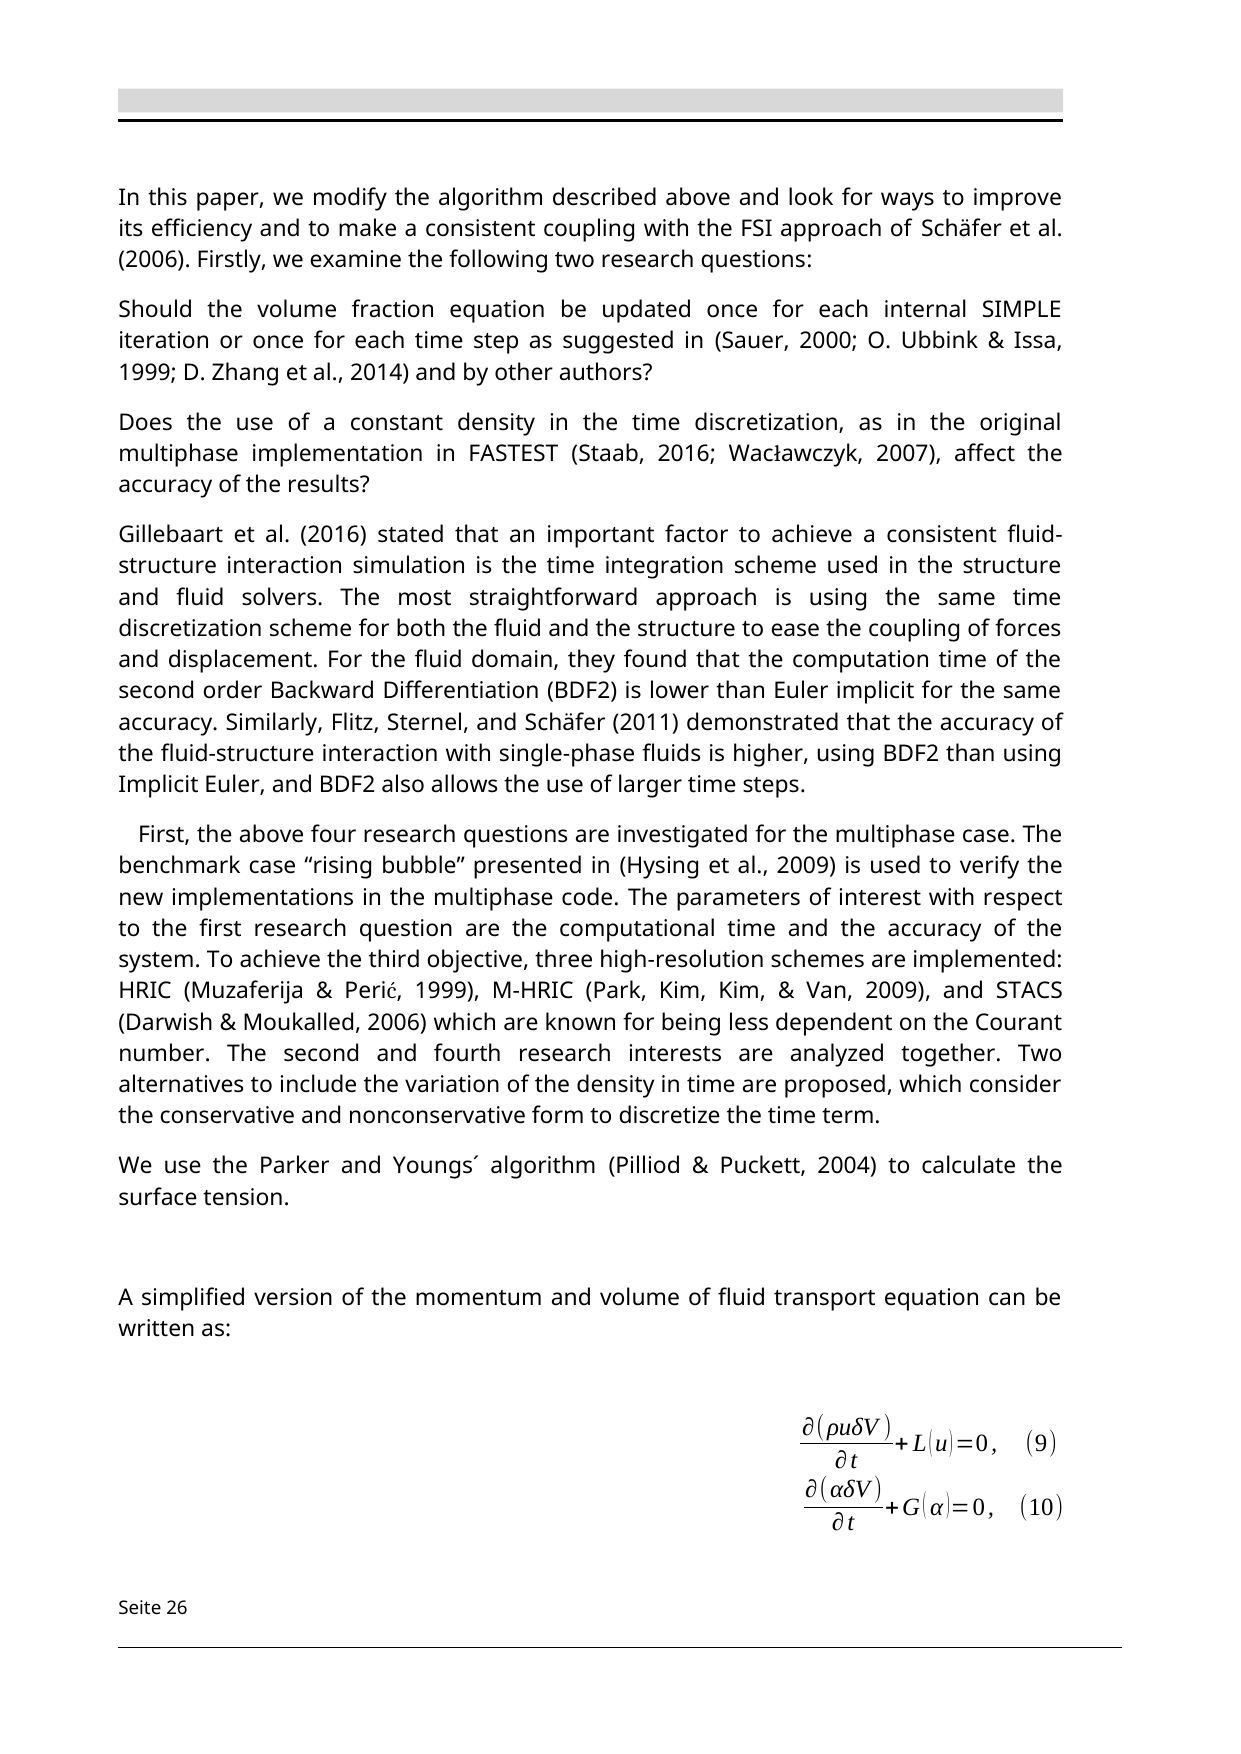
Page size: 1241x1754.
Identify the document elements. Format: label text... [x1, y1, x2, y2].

text First, the above four research questions are investigated for the multiphase case. The benchmark case “rising bubble” presented in (Hysing et al., 2009) is used to verify the new implementations in the multiphase code. The parameters of interest with respect to the first research question are the computational time and the accuracy of the system. To achieve the third objective, three high-resolution schemes are implemented: HRIC (Muzaferija & Perić, 1999), M-HRIC (Park, Kim, Kim, & Van, 2009), and STACS (Darwish & Moukalled, 2006) which are known for being less dependent on the Courant number. The second and fourth research interests are analyzed together. Two alternatives to include the variation of the density in time are proposed, which consider the conservative and nonconservative form to discretize the time term. [118, 818, 1063, 1131]
text In this paper, we modify the algorithm described above and look for ways to improve its efficiency and to make a consistent coupling with the FSI approach of Schäfer et al. (2006). Firstly, we examine the following two research questions: [118, 181, 1063, 274]
text We use the Parker and Youngs´ algorithm (Pilliod & Puckett, 2004) to calculate the surface tension. [118, 1149, 1063, 1212]
text A simplified version of the momentum and volume of fluid transport equation can be written as: [118, 1281, 1063, 1343]
text Should the volume fraction equation be updated once for each internal SIMPLE iteration or once for each time step as suggested in (Sauer, 2000; O. Ubbink & Issa, 1999; D. Zhang et al., 2014) and by other authors? [118, 293, 1063, 387]
text Gillebaart et al. (2016) stated that an important factor to achieve a consistent fluid-structure interaction simulation is the time integration scheme used in the structure and fluid solvers. The most straightforward approach is using the same time discretization scheme for both the fluid and the structure to ease the coupling of forces and displacement. For the fluid domain, they found that the computation time of the second order Backward Differentiation (BDF2) is lower than Euler implicit for the same accuracy. Similarly, Flitz, Sternel, and Schäfer (2011) demonstrated that the accuracy of the fluid-structure interaction with single-phase fluids is higher, using BDF2 than using Implicit Euler, and BDF2 also allows the use of larger time steps. [118, 518, 1063, 799]
text Does the use of a constant density in the time discretization, as in the original multiphase implementation in FASTEST (Staab, 2016; Wacławczyk, 2007), affect the accuracy of the results? [118, 406, 1063, 499]
